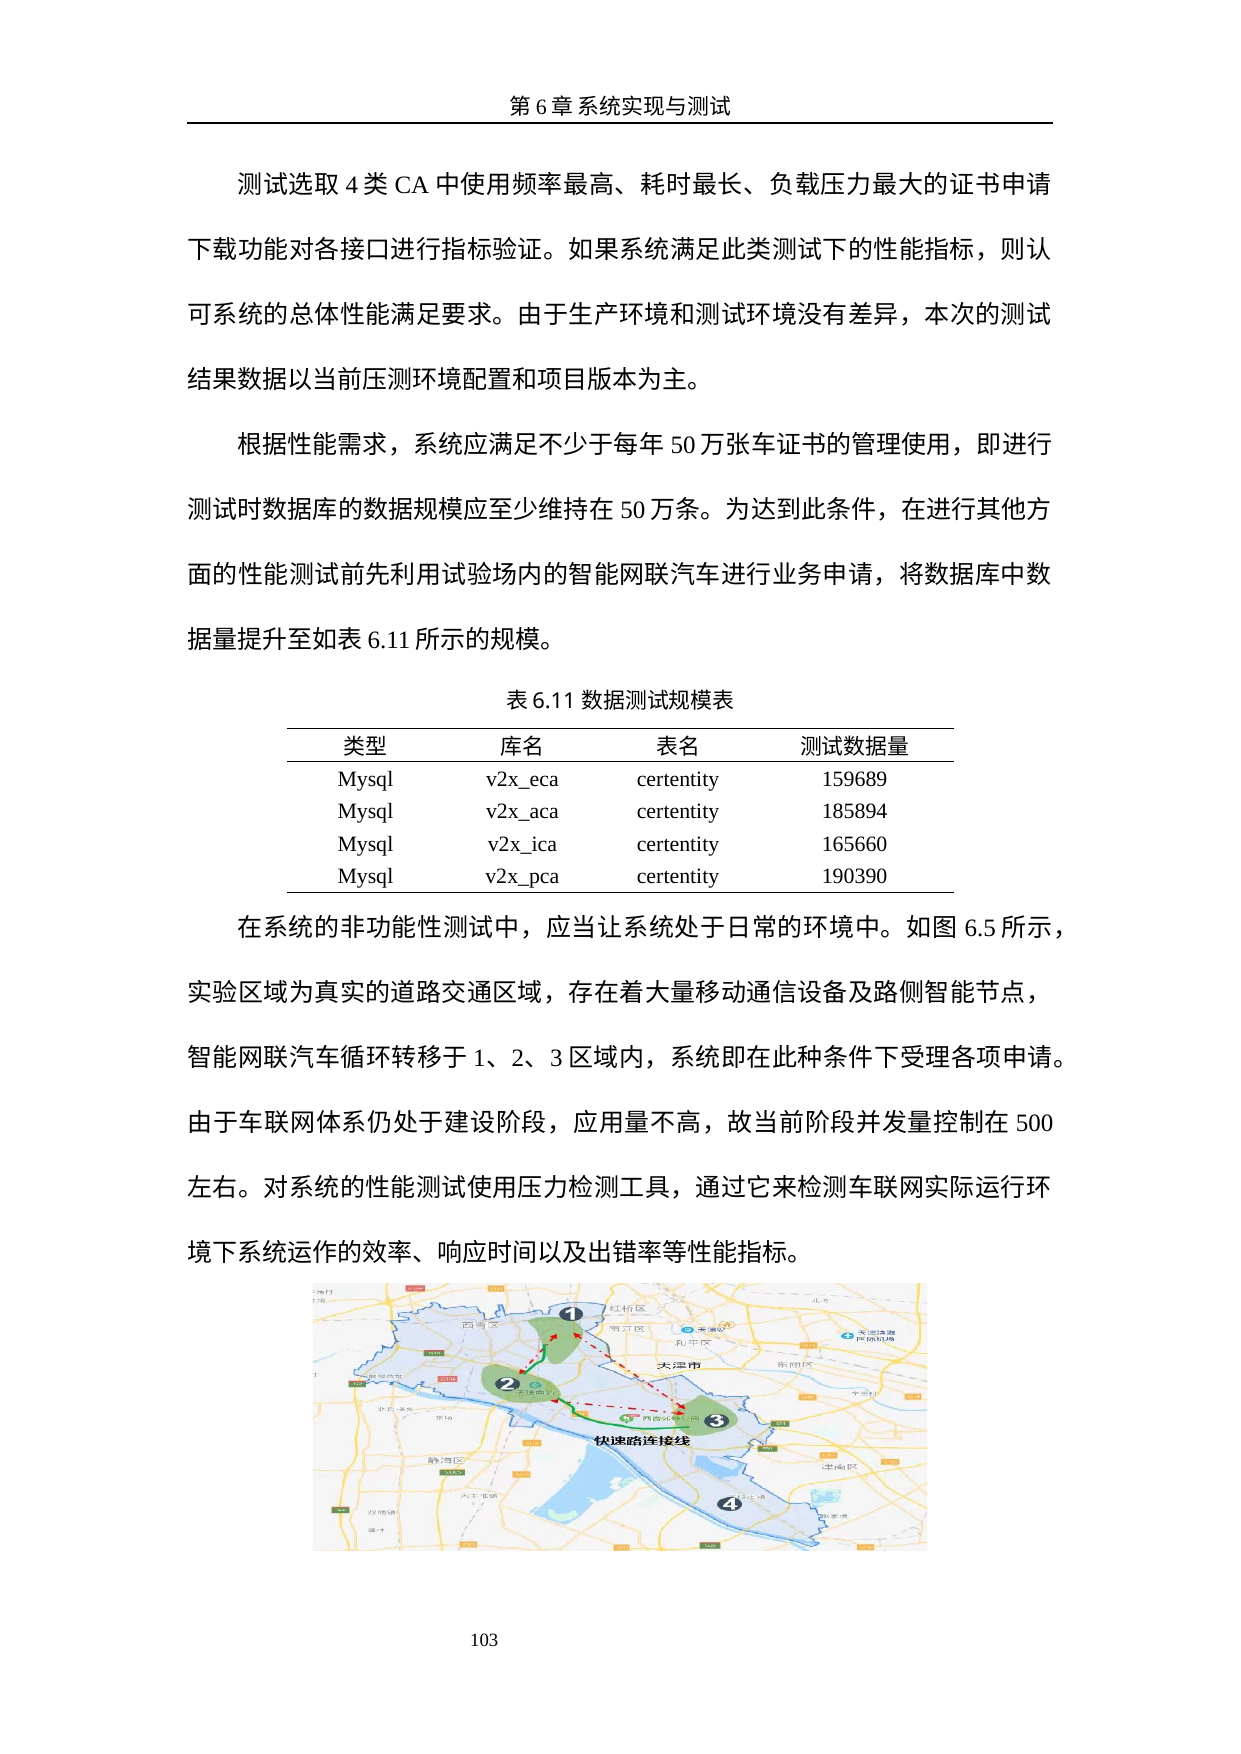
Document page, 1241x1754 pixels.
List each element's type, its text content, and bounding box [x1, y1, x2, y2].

table_cell 165660 [755, 827, 953, 859]
table_cell 159689 [755, 762, 953, 794]
text 表6.11 数据测试规模表 [187, 682, 1053, 715]
table_cell v2x_pca [444, 860, 601, 892]
table_cell v2x_ica [444, 827, 601, 859]
table_header 测试数据量 [755, 729, 953, 761]
table_cell v2x_eca [444, 762, 601, 794]
table_cell Mysql [287, 762, 444, 794]
table_cell Mysql [287, 795, 444, 827]
table_cell 190390 [755, 860, 953, 892]
table_header 类型 [287, 729, 444, 761]
table_cell v2x_aca [444, 795, 601, 827]
table_cell certentity [601, 762, 755, 794]
table_header 表名 [601, 729, 755, 761]
table_cell certentity [601, 795, 755, 827]
table_cell Mysql [287, 827, 444, 859]
table_header 库名 [444, 729, 601, 761]
text 在系统的非功能性测试中，应当让系统处于日常的环境中。如图6.5所示，实验区域为真实的道路交通区域，存在着大量移动通信设备及路侧智能节点，智能网联汽车循环转移于1、2、3区域内，系统即在此种条件下受理各项申请。由于车联网体系仍处于建设阶段，应用量不高，故当前阶段并发量控制在500左右。对系统的性能测试使用压力检测工具，通过它来检测车联网实际运行环境下系统运作的效率、响应时间以及出错率等性能指标。 [187, 893, 1053, 1283]
table_cell certentity [601, 860, 755, 892]
picture [312, 1283, 928, 1551]
text 根据性能需求，系统应满足不少于每年50万张车证书的管理使用，即进行测试时数据库的数据规模应至少维持在50万条。为达到此条件，在进行其他方面的性能测试前先利用试验场内的智能网联汽车进行业务申请，将数据库中数据量提升至如表6.11所示的规模。 [187, 410, 1053, 670]
table_cell 185894 [755, 795, 953, 827]
table_cell certentity [601, 827, 755, 859]
table_cell Mysql [287, 860, 444, 892]
text 测试选取4类CA中使用频率最高、耗时最长、负载压力最大的证书申请下载功能对各接口进行指标验证。如果系统满足此类测试下的性能指标，则认可系统的总体性能满足要求。由于生产环境和测试环境没有差异，本次的测试结果数据以当前压测环境配置和项目版本为主。 [187, 150, 1053, 410]
